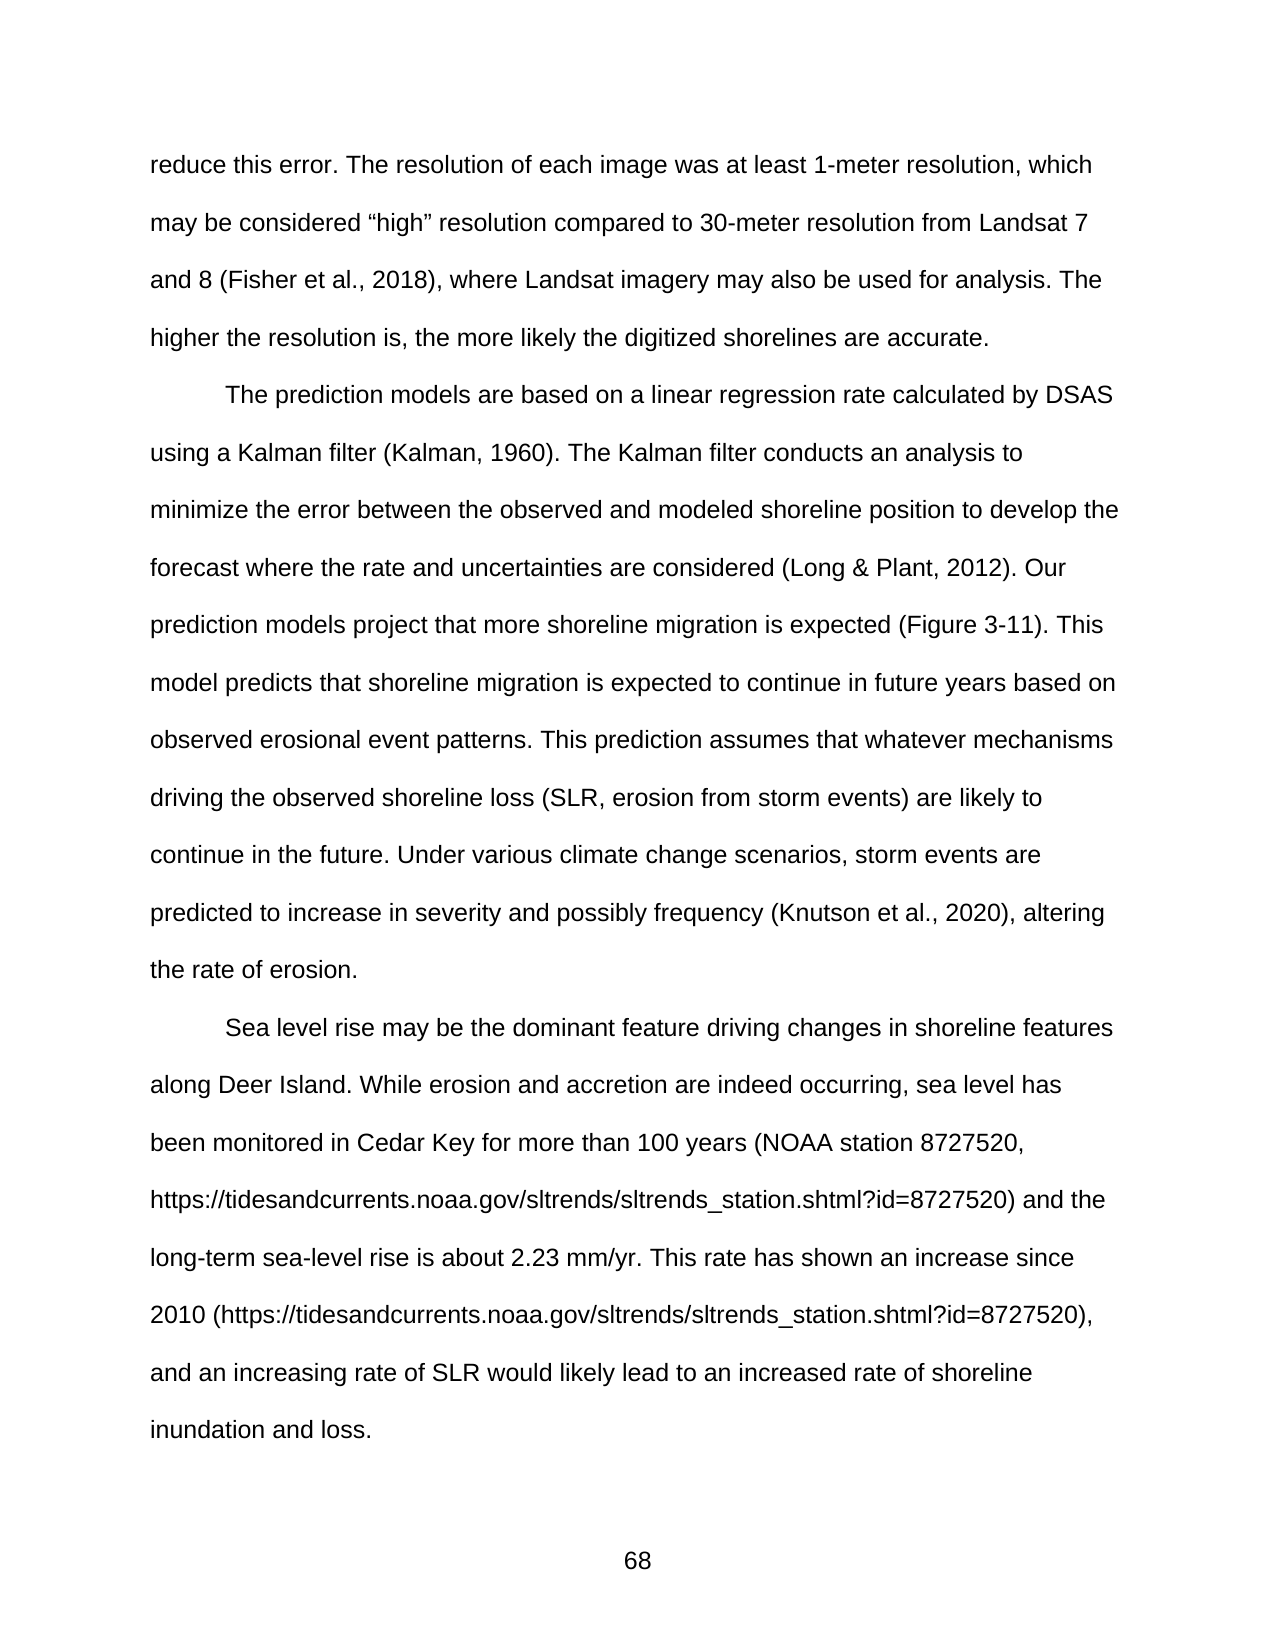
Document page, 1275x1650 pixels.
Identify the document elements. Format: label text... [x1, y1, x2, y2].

text The prediction models are based on a linear regression rate calculated by DSAS using a Kalman filter (Kalman, 1960). The Kalman filter conducts an analysis to minimize the error between the observed and modeled shoreline position to develop the forecast where the rate and uncertainties are considered (Long & Plant, 2012). Our prediction models project that more shoreline migration is expected (Figure 3-11). This model predicts that shoreline migration is expected to continue in future years based on observed erosional event patterns. This prediction assumes that whatever mechanisms driving the observed shoreline loss (SLR, erosion from storm events) are likely to continue in the future. Under various climate change scenarios, storm events are predicted to increase in severity and possibly frequency (Knutson et al., 2020), altering the rate of erosion. [150, 380, 1125, 984]
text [150, 150, 1125, 351]
text Sea level rise may be the dominant feature driving changes in shoreline features along Deer Island. While erosion and accretion are indeed occurring, sea level has been monitored in Cedar Key for more than 100 years (NOAA station 8727520, https://tidesandcurrents.noaa.gov/sltrends/sltrends_station.shtml?id=8727520) and the long-term sea-level rise is about 2.23 mm/yr. This rate has shown an increase since 2010 (https://tidesandcurrents.noaa.gov/sltrends/sltrends_station.shtml?id=8727520), and an increasing rate of SLR would likely lead to an increased rate of shoreline inundation and loss. [150, 1012, 1125, 1444]
